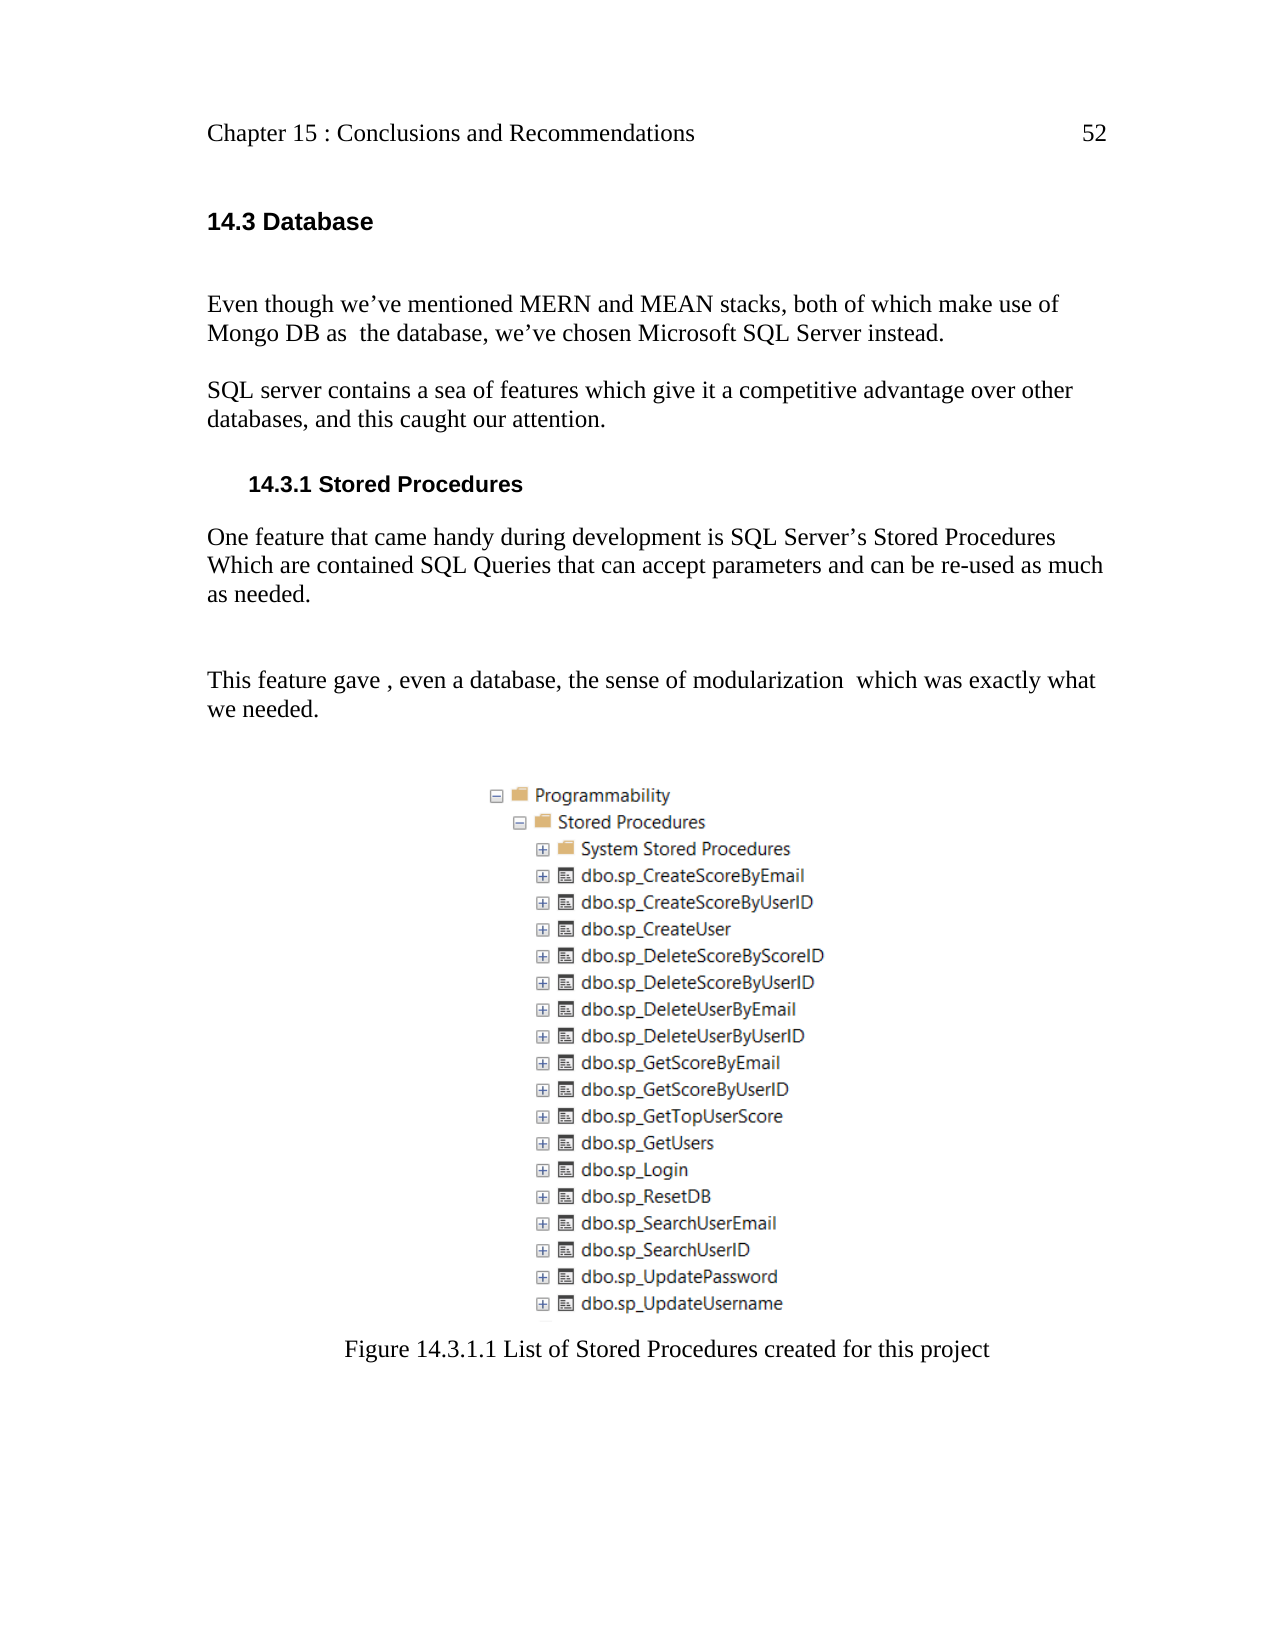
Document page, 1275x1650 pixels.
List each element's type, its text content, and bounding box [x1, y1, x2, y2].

text Figure 14.3.1.1 List of Stored Procedures created for this project [207, 1334, 1127, 1363]
subtitle Stored Procedures [248, 471, 1127, 497]
subtitle Database [207, 207, 1127, 236]
text Which are contained SQL Queries that can accept parameters and can be re-used as much as needed. [207, 551, 1127, 608]
text This feature gave , even a database, the sense of modularization which was exactly what we needed. [207, 666, 1127, 723]
text SQL server contains a sea of features which give it a competitive advantage over other databases, and this caught our attention. [207, 376, 1127, 433]
text One feature that came handy during development is SQL Server’s Stored Procedures [207, 522, 1127, 551]
text Even though we’ve mentioned MERN and MEAN stacks, both of which make use of Mongo DB as the database, we’ve chosen Microsoft SQL Server instead. [207, 289, 1127, 347]
picture [484, 780, 850, 1322]
